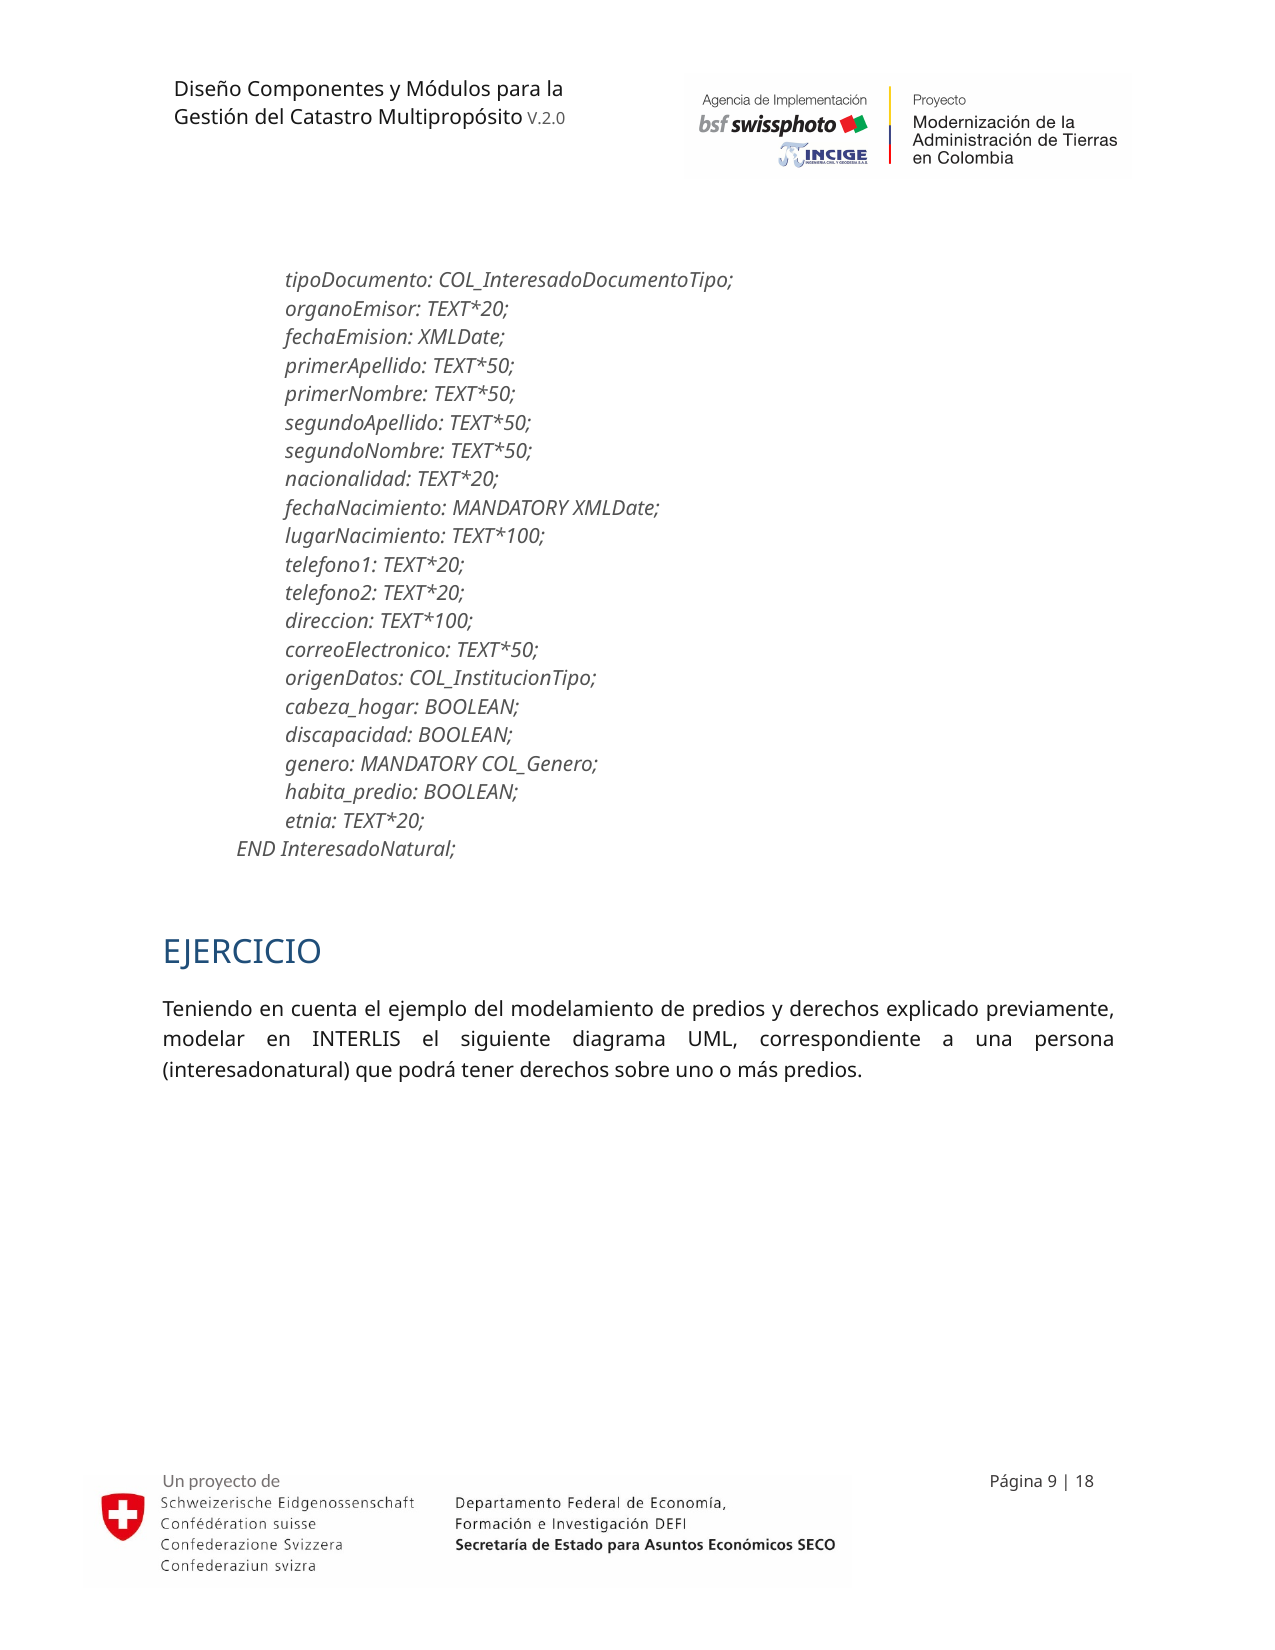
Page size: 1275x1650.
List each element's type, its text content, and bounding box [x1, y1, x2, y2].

text correoElectronico: TEXT*50; [236, 635, 1116, 663]
text telefono2: TEXT*20; [236, 578, 1116, 607]
text direccion: TEXT*100; [236, 607, 1116, 635]
picture [165, 1475, 171, 1486]
text discapacidad: BOOLEAN; [236, 720, 1116, 749]
text genero: MANDATORY COL_Genero; [236, 749, 1116, 777]
picture [83, 1475, 852, 1588]
text primerApellido: TEXT*50; [236, 351, 1116, 379]
text Teniendo en cuenta el ejemplo del modelamiento de predios y derechos explicado previamente, modelar en INTERLIS el siguiente diagrama UML, correspondiente a una persona (interesadonatural) que podrá tener derechos sobre uno o más predios. [162, 994, 1116, 1083]
text END InteresadoNatural; [236, 834, 1116, 863]
text fechaNacimiento: MANDATORY XMLDate; [236, 493, 1116, 521]
text etnia: TEXT*20; [236, 806, 1116, 834]
text lugarNacimiento: TEXT*100; [236, 521, 1116, 550]
text tipoDocumento: COL_InteresadoDocumentoTipo; [236, 265, 1116, 294]
text organoEmisor: TEXT*20; [236, 294, 1116, 322]
text cabeza_hogar: BOOLEAN; [236, 692, 1116, 720]
text telefono1: TEXT*20; [236, 550, 1116, 578]
text origenDatos: COL_InstitucionTipo; [236, 663, 1116, 692]
text primerNombre: TEXT*50; [236, 379, 1116, 408]
text habita_predio: BOOLEAN; [236, 777, 1116, 806]
text nacionalidad: TEXT*20; [236, 464, 1116, 493]
text EJERCICIO [162, 928, 1116, 974]
text segundoNombre: TEXT*50; [236, 436, 1116, 464]
text segundoApellido: TEXT*50; [236, 408, 1116, 436]
text fechaEmision: XMLDate; [236, 322, 1116, 351]
picture [684, 73, 1132, 179]
